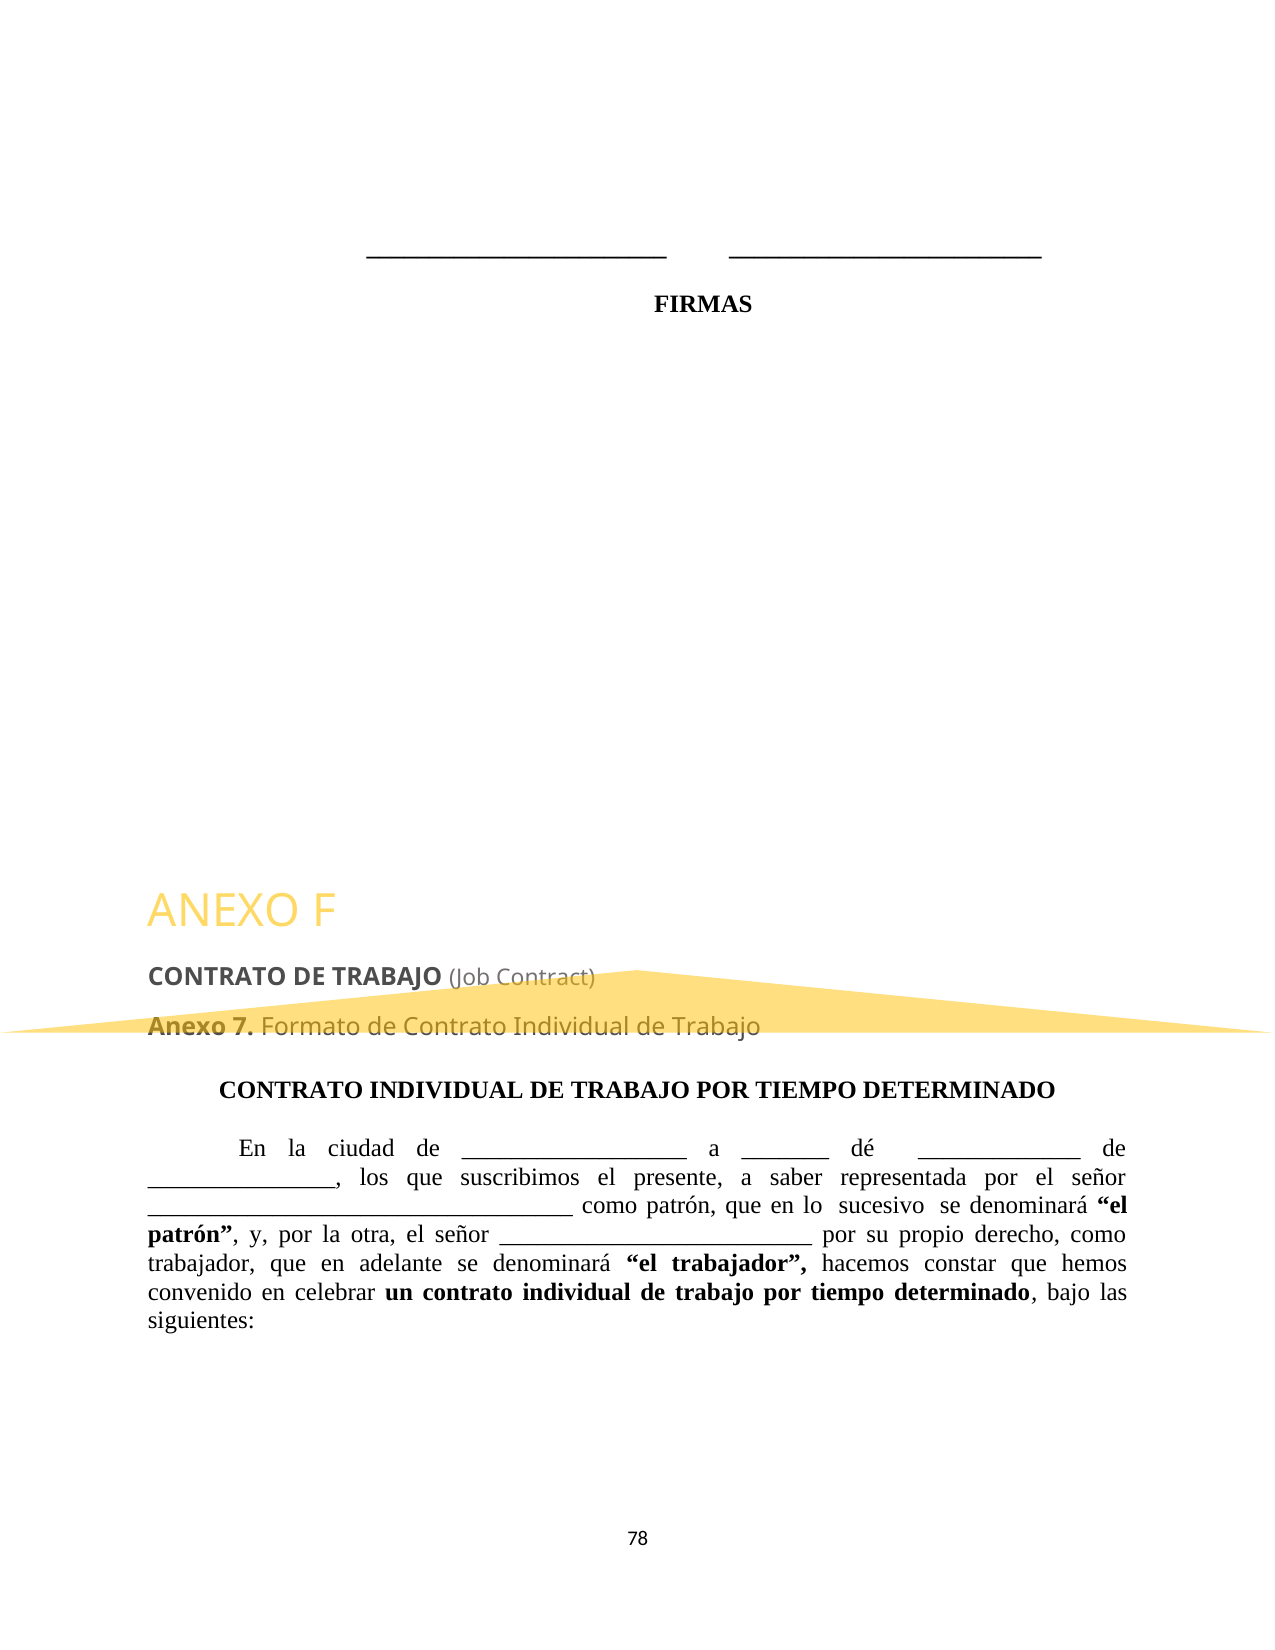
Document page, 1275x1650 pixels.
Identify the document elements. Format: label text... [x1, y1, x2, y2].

text CONTRATO INDIVIDUAL DE TRABAJO POR TIEMPO DETERMINADO [148, 1075, 1127, 1104]
text En la ciudad de __________________ a _______ dé _____________ de _______________, los que suscribimos el presente, a saber representada por el señor __________________________________ como patrón, que en lo sucesivo se denominará “el patrón”, y, por la otra, el señor _________________________ por su propio derecho, como trabajador, que en adelante se denominará “el trabajador”, hacemos constar que hemos convenido en celebrar un contrato individual de trabajo por tiempo determinado, bajo las siguientes: [148, 1133, 1127, 1334]
list FIRMAS [223, 289, 1127, 318]
list ________________________ _________________________ [223, 232, 1127, 261]
text ANEXO F [148, 877, 1127, 940]
text Anexo 4. Código SQL [158, 1008, 1127, 1033]
text CONTRATO DE TRABAJO (Job Contract) [148, 958, 1127, 993]
